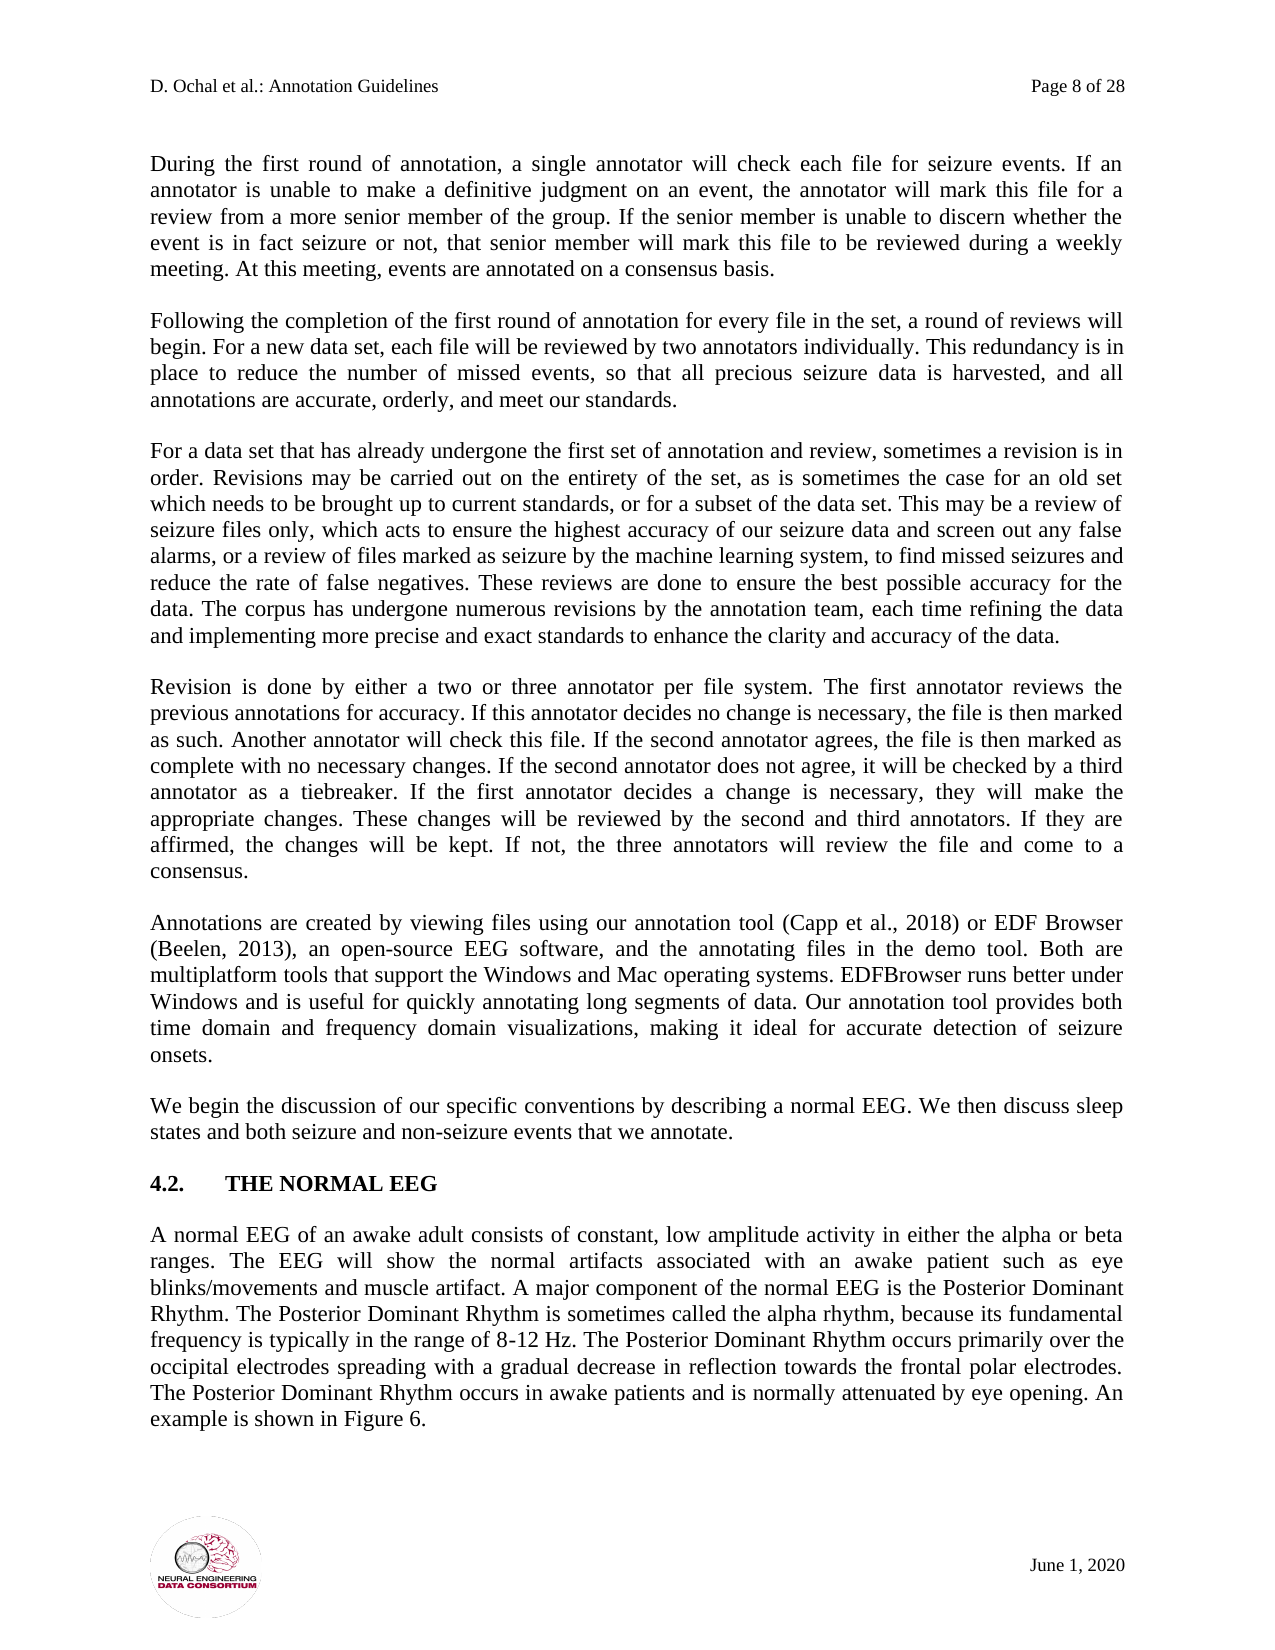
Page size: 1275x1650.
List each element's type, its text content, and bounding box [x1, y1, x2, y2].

text Revision is done by either a two or three annotator per file system. The first annotator reviews the previous annotations for accuracy. If this annotator decides no change is necessary, the file is then marked as such. Another annotator will check this file. If the second annotator agrees, the file is then marked as complete with no necessary changes. If the second annotator does not agree, it will be checked by a third annotator as a tiebreaker. If the first annotator decides a change is necessary, they will make the appropriate changes. These changes will be reviewed by the second and third annotators. If they are affirmed, the changes will be kept. If not, the three annotators will review the file and come to a consensus. [150, 673, 1125, 884]
text A normal EEG of an awake adult consists of constant, low amplitude activity in either the alpha or beta ranges. The EEG will show the normal artifacts associated with an awake patient such as eye blinks/movements and muscle artifact. A major component of the normal EEG is the Posterior Dominant Rhythm. The Posterior Dominant Rhythm is sometimes called the alpha rhythm, because its fundamental frequency is typically in the range of 8-12 Hz. The Posterior Dominant Rhythm occurs primarily over the occipital electrodes spreading with a gradual decrease in reflection towards the frontal polar electrodes. The Posterior Dominant Rhythm occurs in awake patients and is normally attenuated by eye opening. An example is shown in Figure 6. [150, 1221, 1125, 1432]
text We begin the discussion of our specific conventions by describing a normal EEG. We then discuss sleep states and both seizure and non-seizure events that we annotate. [150, 1092, 1125, 1145]
list THE NORMAL EEG [150, 1170, 1125, 1196]
text Following the completion of the first round of annotation for every file in the set, a round of reviews will begin. For a new data set, each file will be reviewed by two annotators individually. This redundancy is in place to reduce the number of missed events, so that all precious seizure data is harvested, and all annotations are accurate, orderly, and meet our standards. [150, 307, 1125, 412]
text Annotations are created by viewing files using our annotation tool (Capp et al., 2018) or EDF Browser (Beelen, 2013), an open-source EEG software, and the annotating files in the demo tool. Both are multiplatform tools that support the Windows and Mac operating systems. EDFBrowser runs better under Windows and is useful for quickly annotating long segments of data. Our annotation tool provides both time domain and frequency domain visualizations, making it ideal for accurate detection of seizure onsets. [150, 909, 1125, 1067]
picture [150, 1516, 262, 1618]
text For a data set that has already undergone the first set of annotation and review, sometimes a revision is in order. Revisions may be carried out on the entirety of the set, as is sometimes the case for an old set which needs to be brought up to current standards, or for a subset of the data set. This may be a review of seizure files only, which acts to ensure the highest accuracy of our seizure data and screen out any false alarms, or a review of files marked as seizure by the machine learning system, to find missed seizures and reduce the rate of false negatives. These reviews are done to ensure the best possible accuracy for the data. The corpus has undergone numerous revisions by the annotation team, each time refining the data and implementing more precise and exact standards to enhance the clarity and accuracy of the data. [150, 437, 1125, 648]
text During the first round of annotation, a single annotator will check each file for seizure events. If an annotator is unable to make a definitive judgment on an event, the annotator will mark this file for a review from a more senior member of the group. If the senior member is unable to discern whether the event is in fact seizure or not, that senior member will mark this file to be reviewed during a weekly meeting. At this meeting, events are annotated on a consensus basis. [150, 150, 1125, 282]
